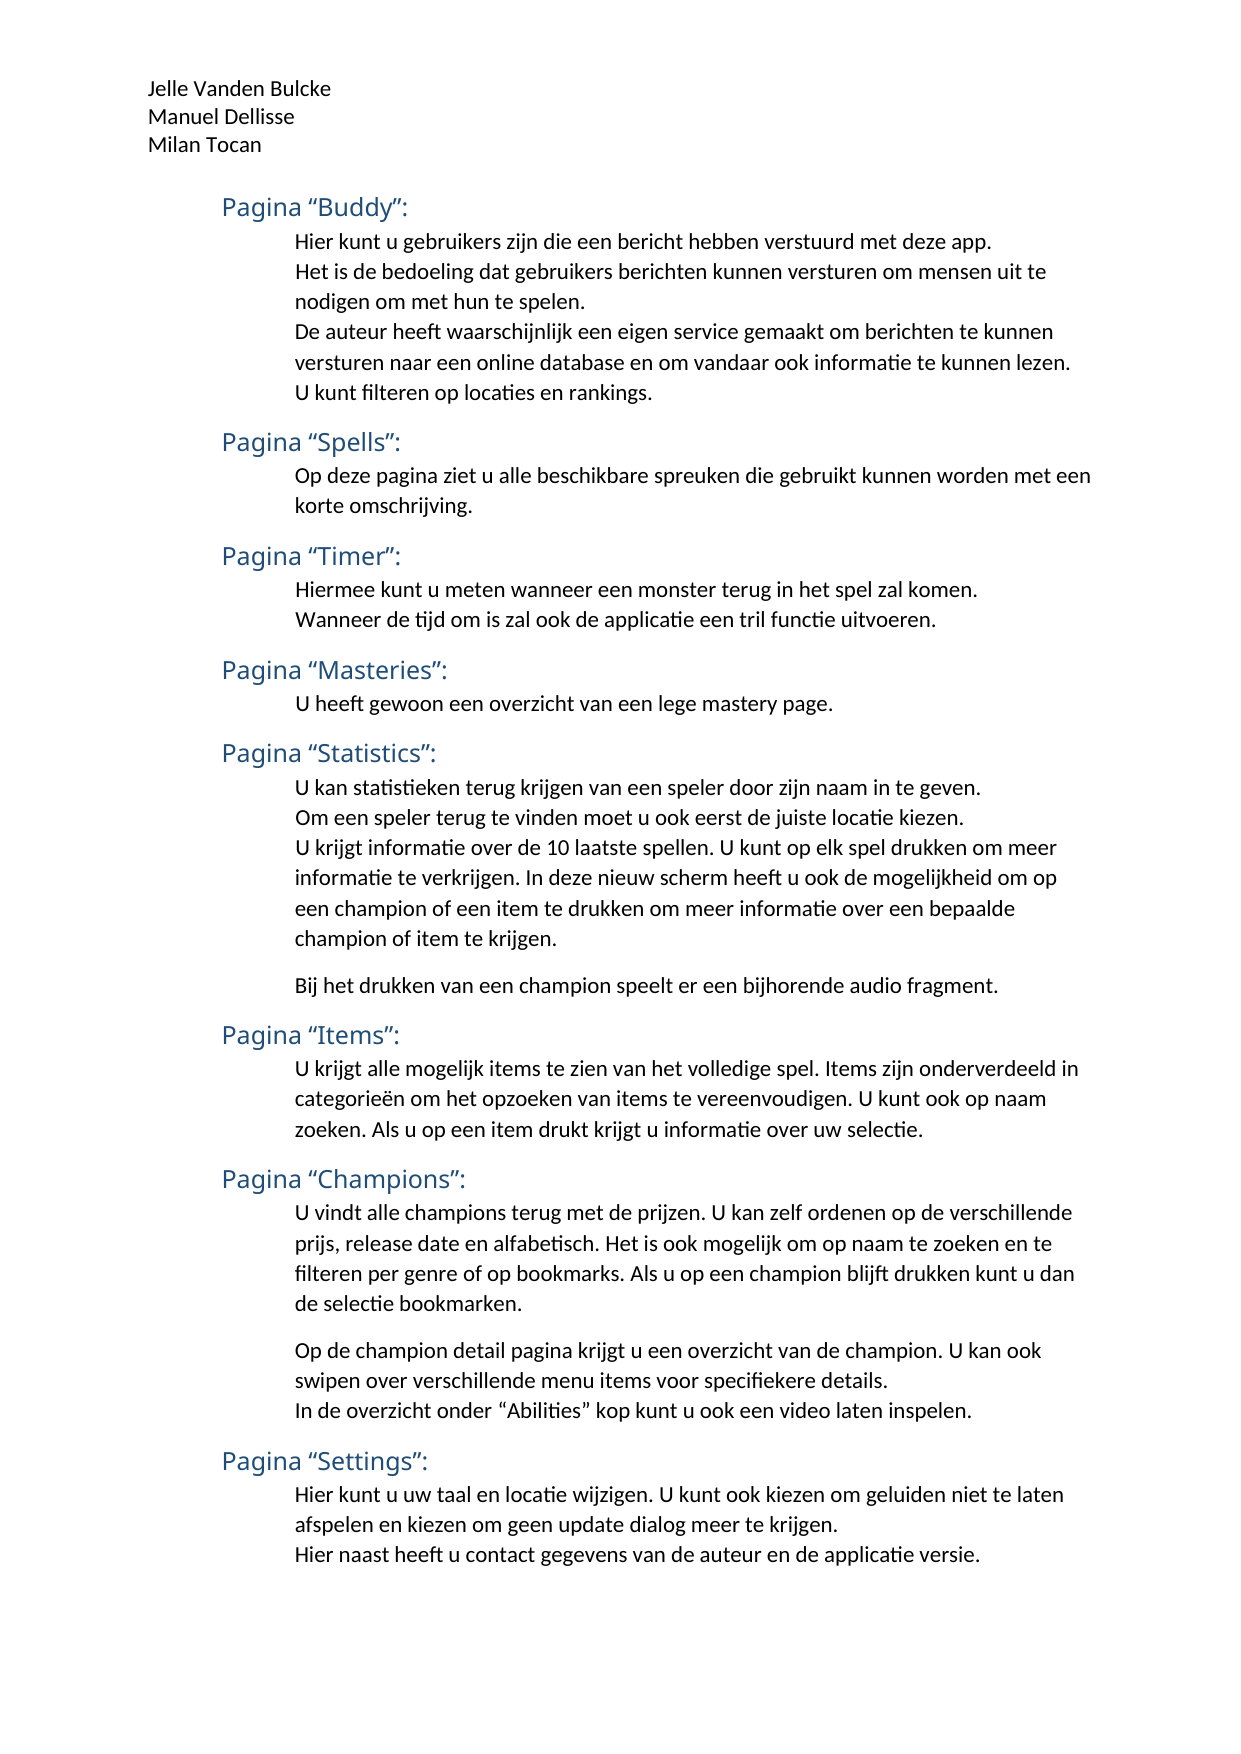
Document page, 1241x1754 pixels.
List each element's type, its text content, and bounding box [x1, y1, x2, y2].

text Hier kunt u gebruikers zijn die een bericht hebben verstuurd met deze app. Het is de bedoeling dat gebruikers berichten kunnen versturen om mensen uit te nodigen om met hun te spelen. De auteur heeft waarschijnlijk een eigen service gemaakt om berichten te kunnen versturen naar een online database en om vandaar ook informatie te kunnen lezen. U kunt filteren op locaties en rankings. [294, 227, 1093, 406]
subtitle Pagina “Masteries”: [148, 652, 1093, 686]
text Bij het drukken van een champion speelt er een bijhorende audio fragment. [294, 971, 1093, 999]
text Hier kunt u uw taal en locatie wijzigen. U kunt ook kiezen om geluiden niet te laten afspelen en kiezen om geen update dialog meer te krijgen. Hier naast heeft u contact gegevens van de auteur en de applicatie versie. [294, 1480, 1093, 1568]
subtitle Pagina “Spells”: [148, 425, 1093, 459]
text Hiermee kunt u meten wanneer een monster terug in het spel zal komen. Wanneer de tijd om is zal ook de applicatie een tril functie uitvoeren. [148, 575, 1093, 633]
subtitle Pagina “Settings”: [148, 1443, 1093, 1477]
text U kan statistieken terug krijgen van een speler door zijn naam in te geven. Om een speler terug te vinden moet u ook eerst de juiste locatie kiezen. U krijgt informatie over de 10 laatste spellen. U kunt op elk spel drukken om meer informatie te verkrijgen. In deze nieuw scherm heeft u ook de mogelijkheid om op een champion of een item te drukken om meer informatie over een bepaalde champion of item te krijgen. [294, 773, 1093, 952]
subtitle Pagina “Buddy”: [148, 190, 1093, 224]
subtitle Pagina “Statistics”: [148, 736, 1093, 770]
subtitle Pagina “Items”: [148, 1018, 1093, 1052]
subtitle Pagina “Champions”: [148, 1162, 1093, 1196]
text Op de champion detail pagina krijgt u een overzicht van de champion. U kan ook swipen over verschillende menu items voor specifiekere details. In de overzicht onder “Abilities” kop kunt u ook een video laten inspelen. [294, 1336, 1093, 1424]
text Op deze pagina ziet u alle beschikbare spreuken die gebruikt kunnen worden met een korte omschrijving. [294, 461, 1093, 520]
text U heeft gewoon een overzicht van een lege mastery page. [148, 689, 1093, 717]
text U krijgt alle mogelijk items te zien van het volledige spel. Items zijn onderverdeeld in categorieën om het opzoeken van items te vereenvoudigen. U kunt ook op naam zoeken. Als u op een item drukt krijgt u informatie over uw selectie. [294, 1054, 1093, 1143]
subtitle Pagina “Timer”: [148, 538, 1093, 573]
text U vindt alle champions terug met de prijzen. U kan zelf ordenen op de verschillende prijs, release date en alfabetisch. Het is ook mogelijk om op naam te zoeken en te filteren per genre of op bookmarks. Als u op een champion blijft drukken kunt u dan de selectie bookmarken. [294, 1198, 1093, 1317]
